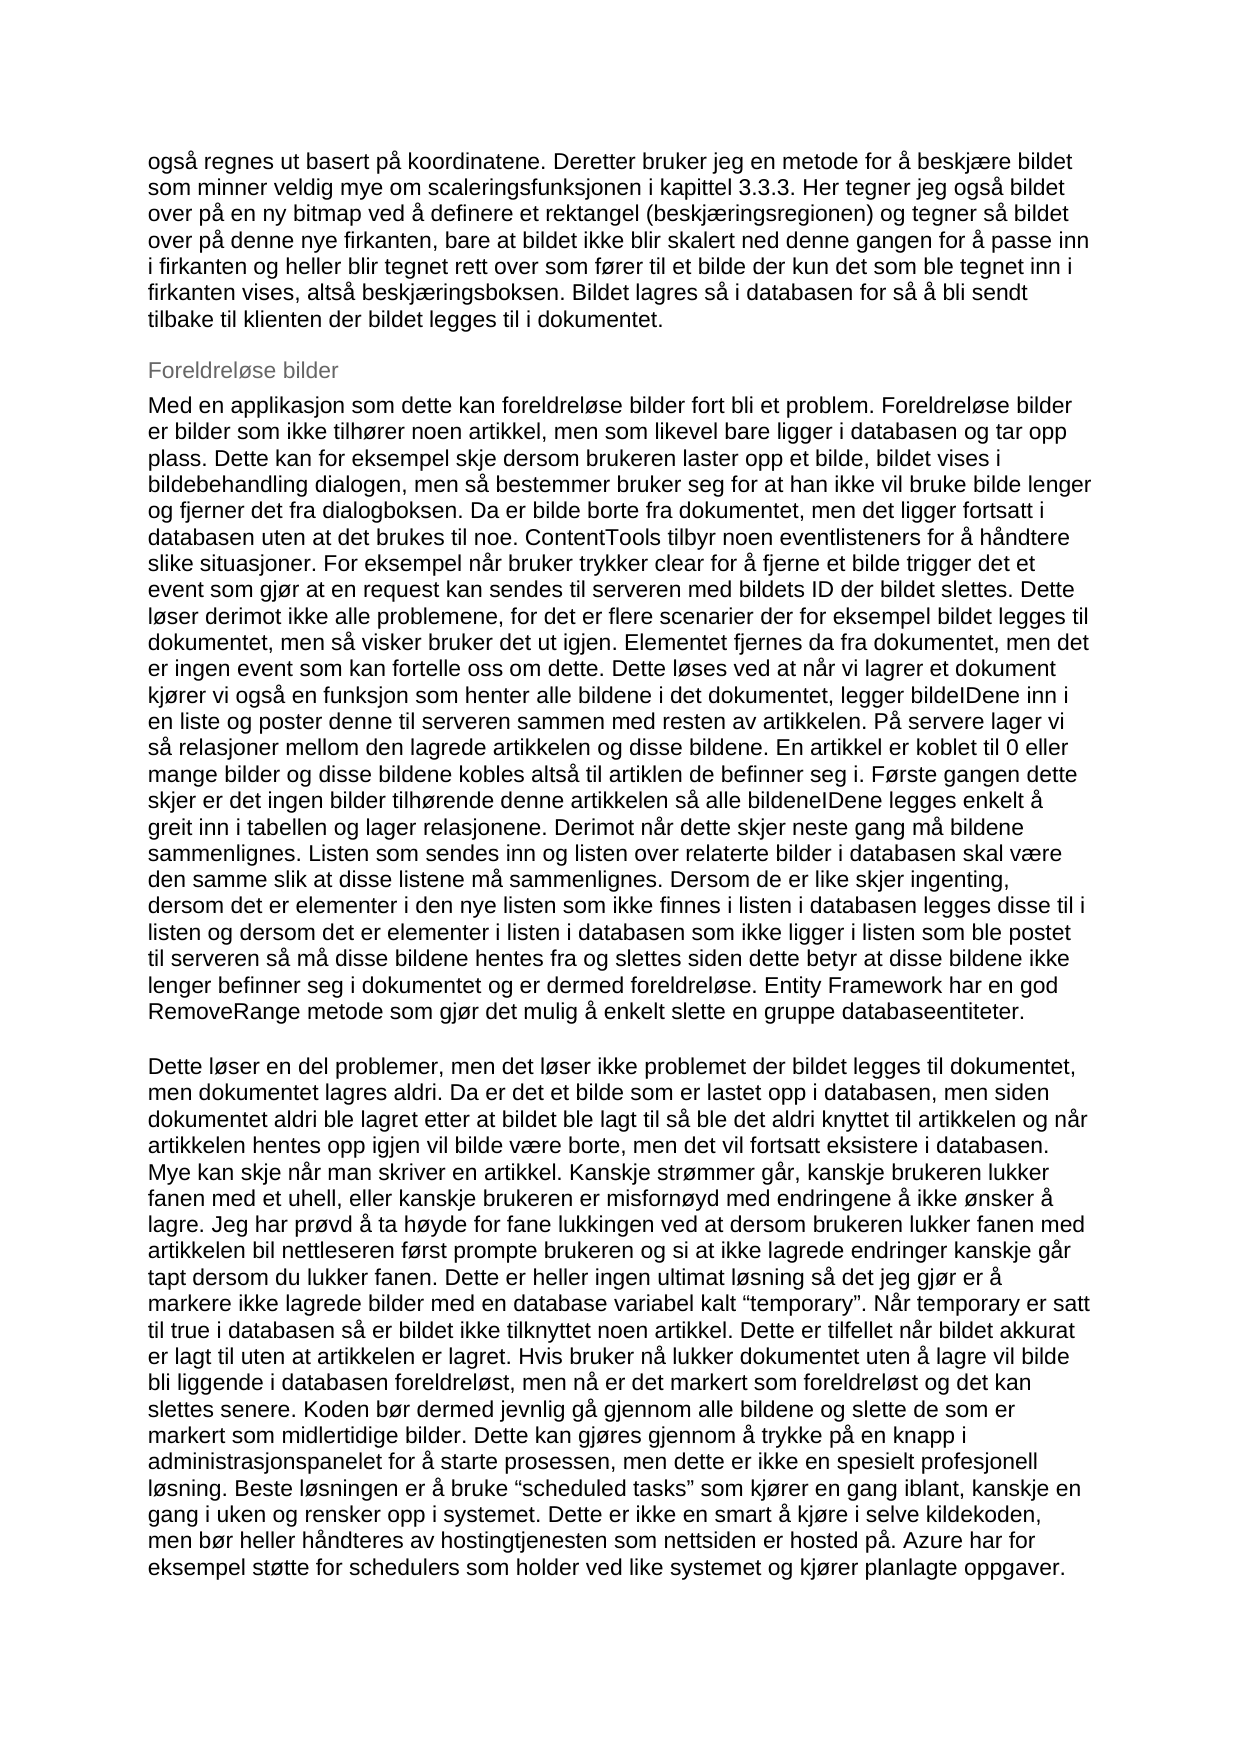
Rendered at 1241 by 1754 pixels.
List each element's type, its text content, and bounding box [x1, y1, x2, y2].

text Med en applikasjon som dette kan foreldreløse bilder fort bli et problem. Foreldreløse bilder er bilder som ikke tilhører noen artikkel, men som likevel bare ligger i databasen og tar opp plass. Dette kan for eksempel skje dersom brukeren laster opp et bilde, bildet vises i bildebehandling dialogen, men så bestemmer bruker seg for at han ikke vil bruke bilde lenger og fjerner det fra dialogboksen. Da er bilde borte fra dokumentet, men det ligger fortsatt i databasen uten at det brukes til noe. ContentTools tilbyr noen eventlisteners for å håndtere slike situasjoner. For eksempel når bruker trykker clear for å fjerne et bilde trigger det et event som gjør at en request kan sendes til serveren med bildets ID der bildet slettes. Dette løser derimot ikke alle problemene, for det er flere scenarier der for eksempel bildet legges til dokumentet, men så visker bruker det ut igjen. Elementet fjernes da fra dokumentet, men det er ingen event som kan fortelle oss om dette. Dette løses ved at når vi lagrer et dokument kjører vi også en funksjon som henter alle bildene i det dokumentet, legger bildeIDene inn i en liste og poster denne til serveren sammen med resten av artikkelen. På servere lager vi så relasjoner mellom den lagrede artikkelen og disse bildene. En artikkel er koblet til 0 eller mange bilder og disse bildene kobles altså til artiklen de befinner seg i. Første gangen dette skjer er det ingen bilder tilhørende denne artikkelen så alle bildeneIDene legges enkelt å greit inn i tabellen og lager relasjonene. Derimot når dette skjer neste gang må bildene sammenlignes. Listen som sendes inn og listen over relaterte bilder i databasen skal være den samme slik at disse listene må sammenlignes. Dersom de er like skjer ingenting, dersom det er elementer i den nye listen som ikke finnes i listen i databasen legges disse til i listen og dersom det er elementer i listen i databasen som ikke ligger i listen som ble postet til serveren så må disse bildene hentes fra og slettes siden dette betyr at disse bildene ikke lenger befinner seg i dokumentet og er dermed foreldreløse. Entity Framework har en god RemoveRange metode som gjør det mulig å enkelt slette en gruppe databaseentiteter. [148, 392, 1093, 1024]
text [148, 1053, 1093, 1580]
text Foreldreløse bilder [148, 357, 1093, 383]
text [148, 148, 1093, 332]
